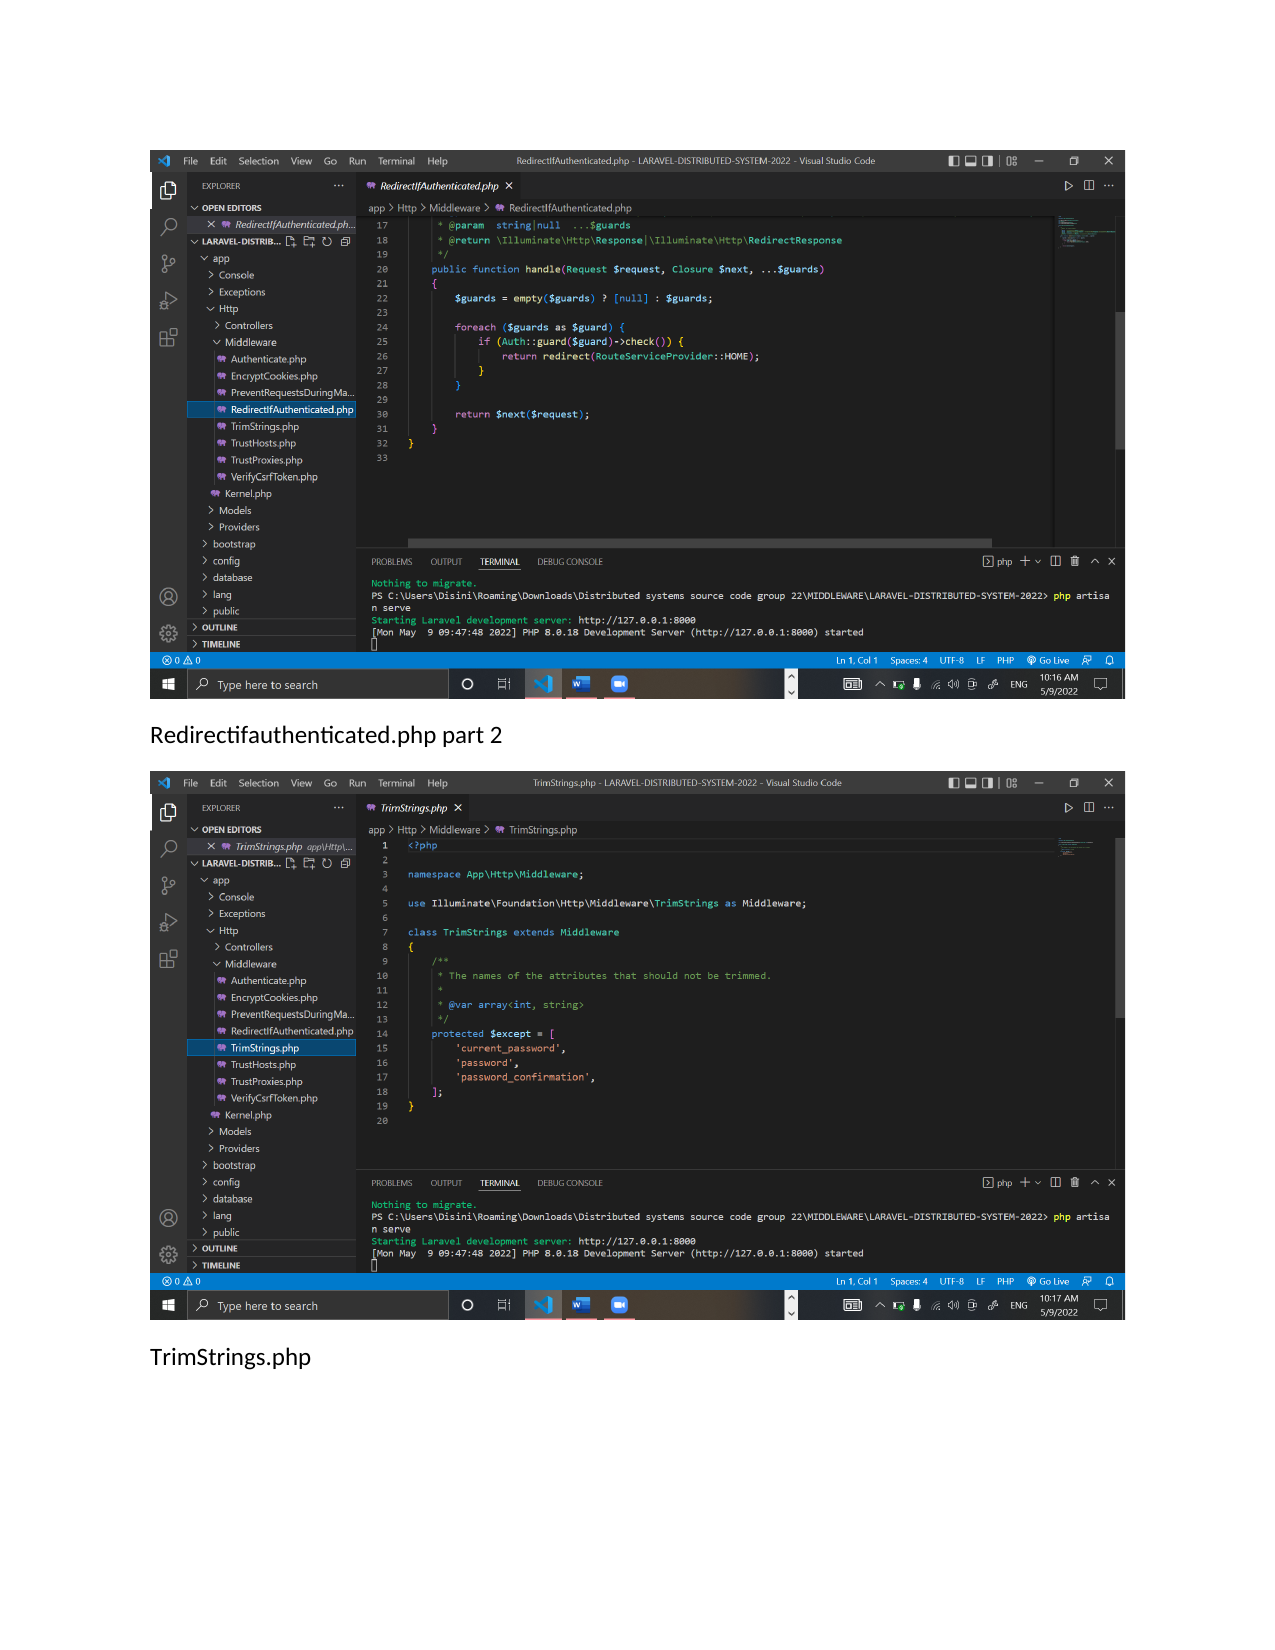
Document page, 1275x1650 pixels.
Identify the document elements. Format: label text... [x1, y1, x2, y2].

picture [150, 150, 1125, 699]
text Redirectifauthenticated.php part 2 [150, 719, 1125, 750]
text TrimStrings.php [150, 1341, 1125, 1371]
picture [150, 771, 1125, 1320]
